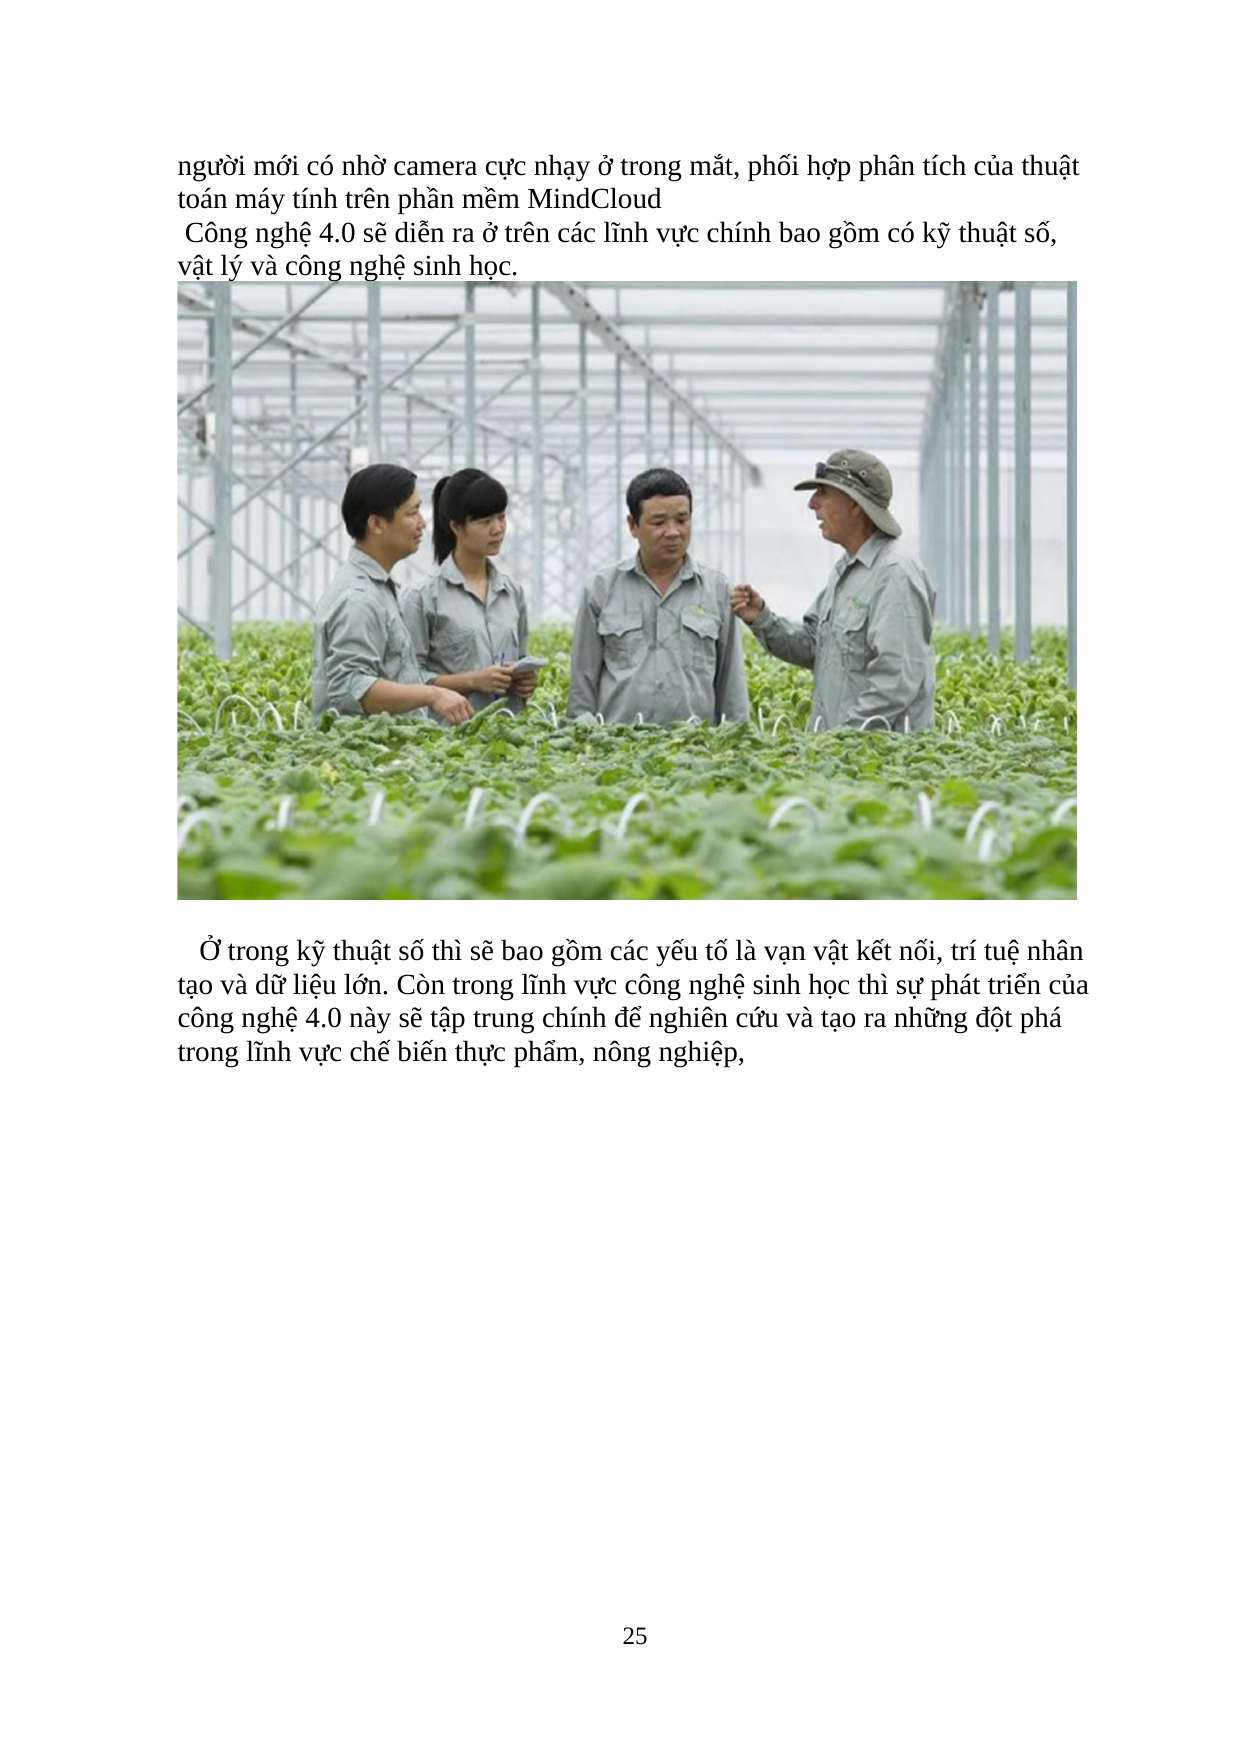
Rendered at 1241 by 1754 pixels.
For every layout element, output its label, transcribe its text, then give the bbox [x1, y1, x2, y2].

text Ở trong kỹ thuật số thì sẽ bao gồm các yếu tố là vạn vật kết nối, trí tuệ nhân tạo và dữ liệu lớn. Còn trong lĩnh vực công nghệ sinh học thì sự phát triển của công nghệ 4.0 này sẽ tập trung chính để nghiên cứu và tạo ra những đột phá trong lĩnh vực chế biến thực phẩm, nông nghiệp, [177, 933, 1092, 1067]
picture [177, 281, 1077, 900]
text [177, 148, 1092, 215]
